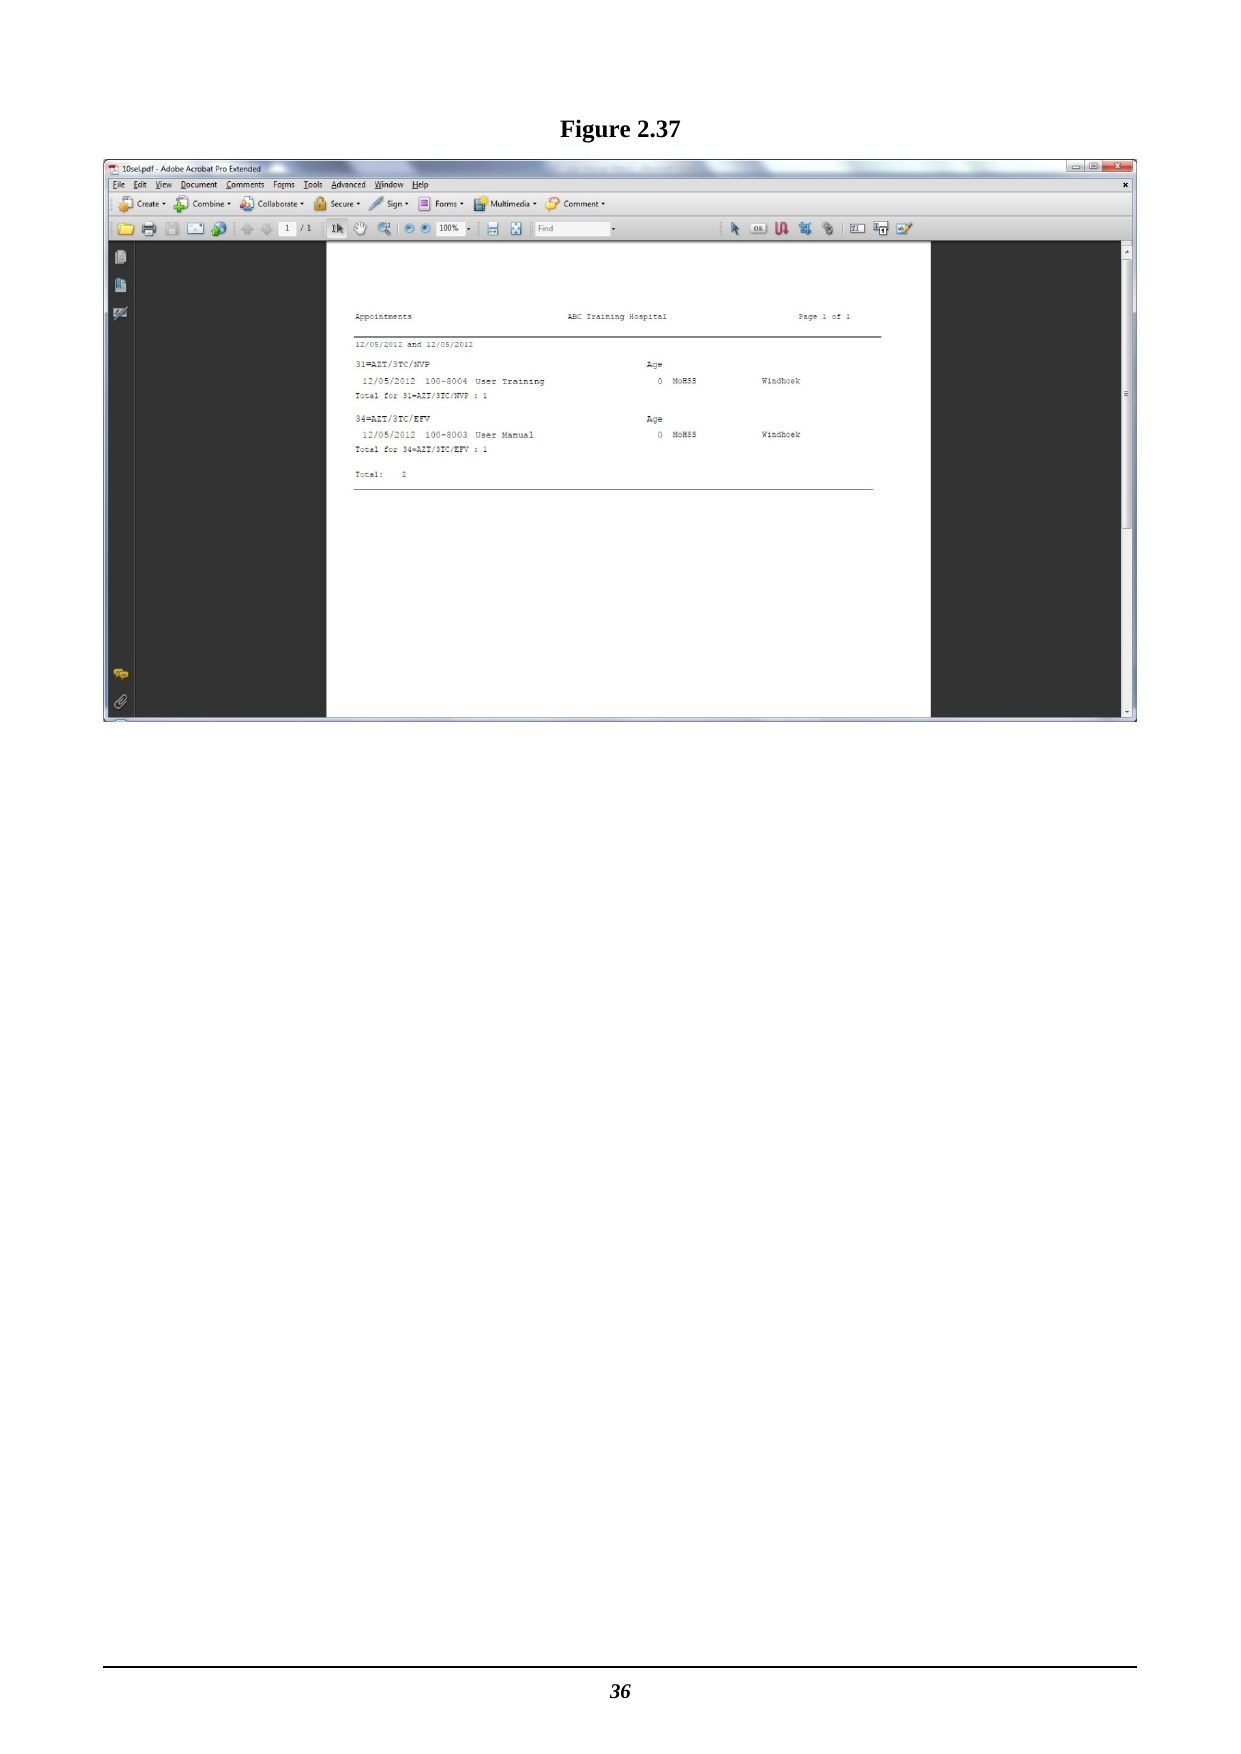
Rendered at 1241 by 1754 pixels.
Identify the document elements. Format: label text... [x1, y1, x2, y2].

picture [103, 159, 1137, 722]
text Figure 2.37 [103, 114, 1137, 143]
